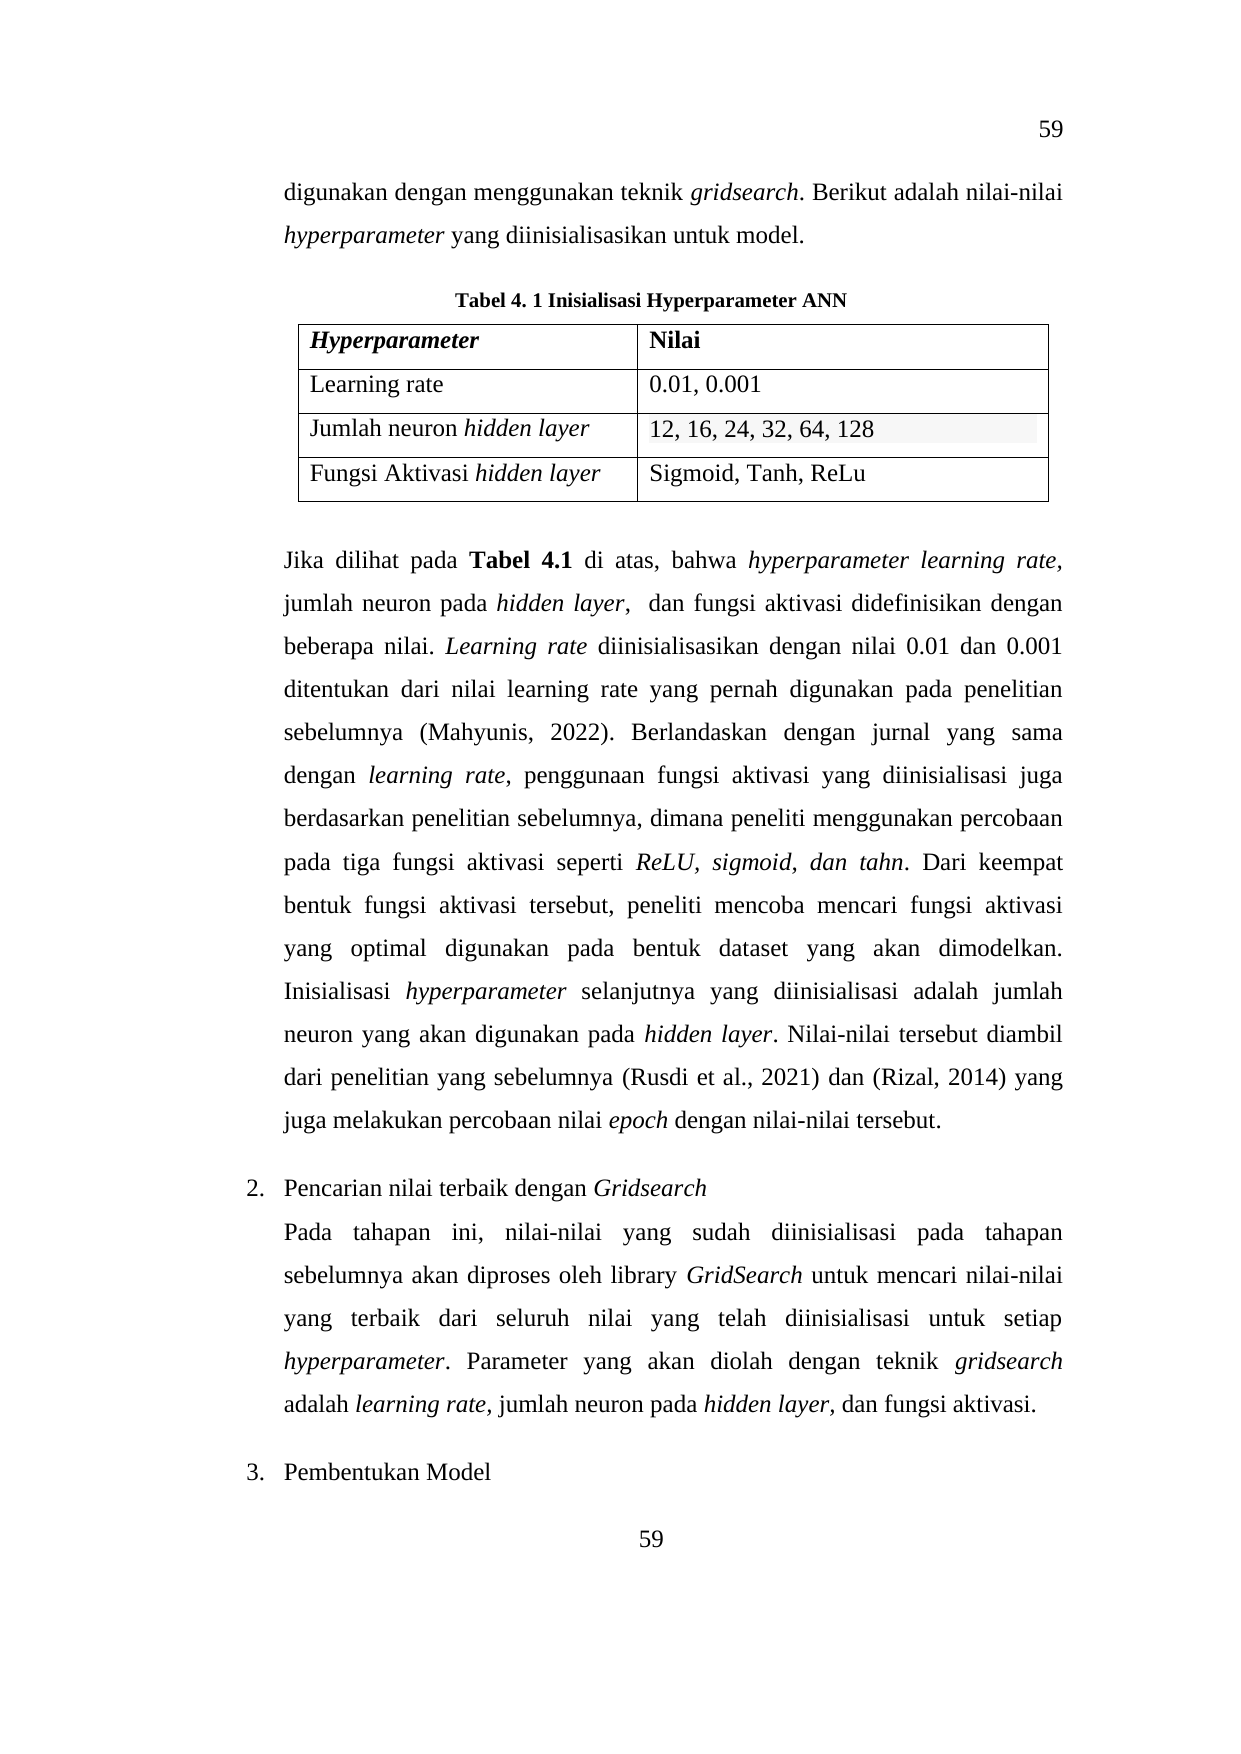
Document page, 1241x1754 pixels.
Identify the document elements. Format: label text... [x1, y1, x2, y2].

list Pembentukan Model [246, 1457, 1063, 1486]
text Jika dilihat pada Tabel 4.1 di atas, bahwa hyperparameter learning rate, jumlah neuron pada hidden layer, dan fungsi aktivasi didefinisikan dengan beberapa nilai. Learning rate diinisialisasikan dengan nilai 0.01 dan 0.001 ditentukan dari nilai learning rate yang pernah digunakan pada penelitian sebelumnya (Mahyunis, 2022). Berlandaskan dengan jurnal yang sama dengan learning rate, penggunaan fungsi aktivasi yang diinisialisasi juga berdasarkan penelitian sebelumnya, dimana peneliti menggunakan percobaan pada tiga fungsi aktivasi seperti ReLU, sigmoid, dan tahn. Dari keempat bentuk fungsi aktivasi tersebut, peneliti mencoba mencari fungsi aktivasi yang optimal digunakan pada bentuk dataset yang akan dimodelkan. Inisialisasi hyperparameter selanjutnya yang diinisialisasi adalah jumlah neuron yang akan digunakan pada hidden layer. Nilai-nilai tersebut diambil dari penelitian yang sebelumnya (Rusdi et al., 2021) dan (Rizal, 2014) yang juga melakukan percobaan nilai epoch dengan nilai-nilai tersebut. [283, 545, 1063, 1134]
table_cell 0.01, 0.001 [638, 370, 1048, 412]
text Tabel 4. 1 Inisialisasi Hyperparameter ANN [239, 288, 1063, 312]
table_cell Sigmoid, Tanh, ReLu [638, 458, 1048, 501]
table_cell Fungsi Aktivasi hidden layer [299, 458, 637, 501]
table_header Nilai [638, 325, 1048, 368]
text Pada tahapan ini, nilai-nilai yang sudah diinisialisasi pada tahapan sebelumnya akan diproses oleh library GridSearch untuk mencari nilai-nilai yang terbaik dari seluruh nilai yang telah diinisialisasi untuk setiap hyperparameter. Parameter yang akan diolah dengan teknik gridsearch adalah learning rate, jumlah neuron pada hidden layer, dan fungsi aktivasi. [283, 1217, 1063, 1418]
table_header Hyperparameter [299, 325, 637, 368]
list Pencarian nilai terbaik dengan Gridsearch [246, 1173, 1063, 1202]
table_cell Jumlah neuron hidden layer [299, 414, 637, 457]
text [283, 177, 1063, 249]
table_cell Learning rate [299, 370, 637, 412]
table_cell 12, 16, 24, 32, 64, 128 [638, 414, 1048, 457]
